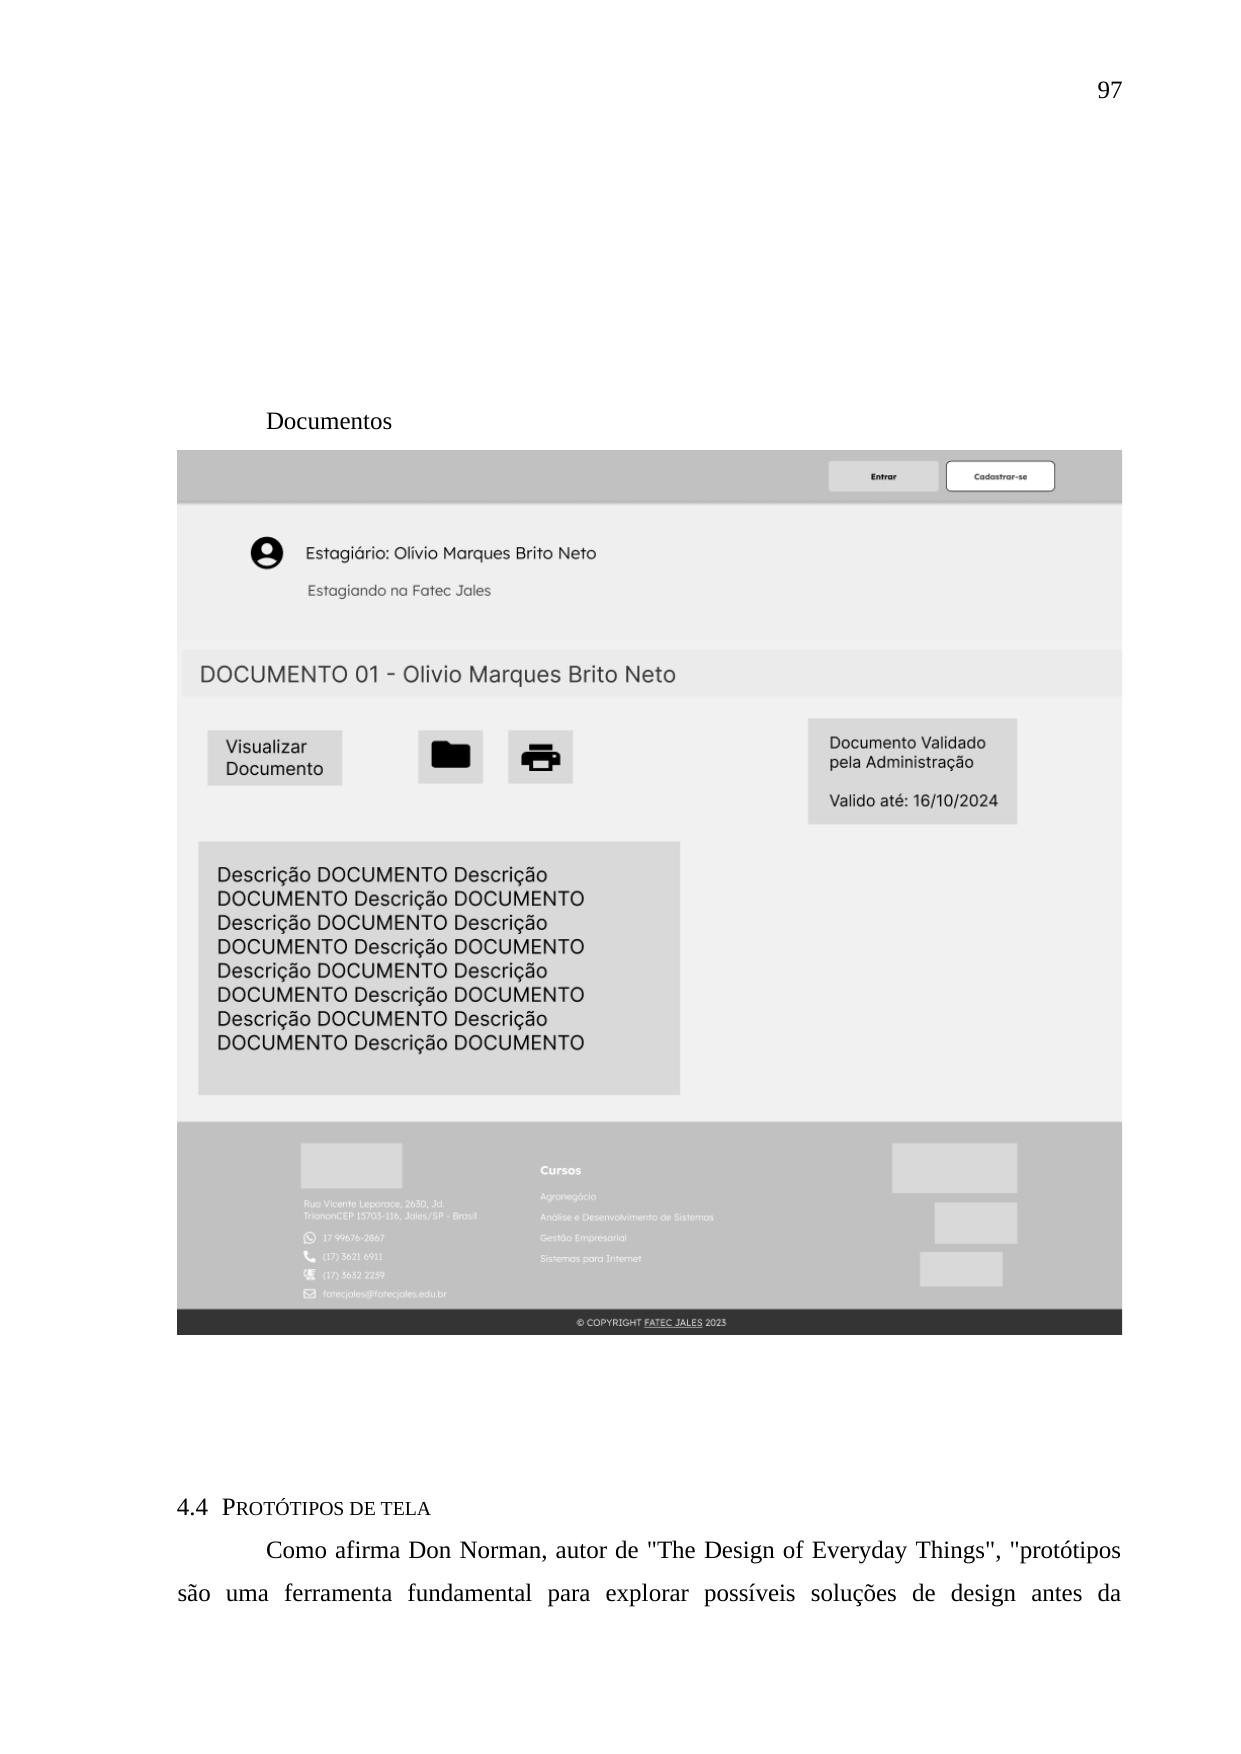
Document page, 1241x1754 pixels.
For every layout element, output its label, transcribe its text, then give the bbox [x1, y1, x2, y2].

subtitle PROTÓTIPOS DE TELA [177, 1492, 1122, 1521]
picture [177, 450, 1123, 1335]
text Documentos [177, 406, 1122, 435]
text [177, 1535, 1122, 1607]
